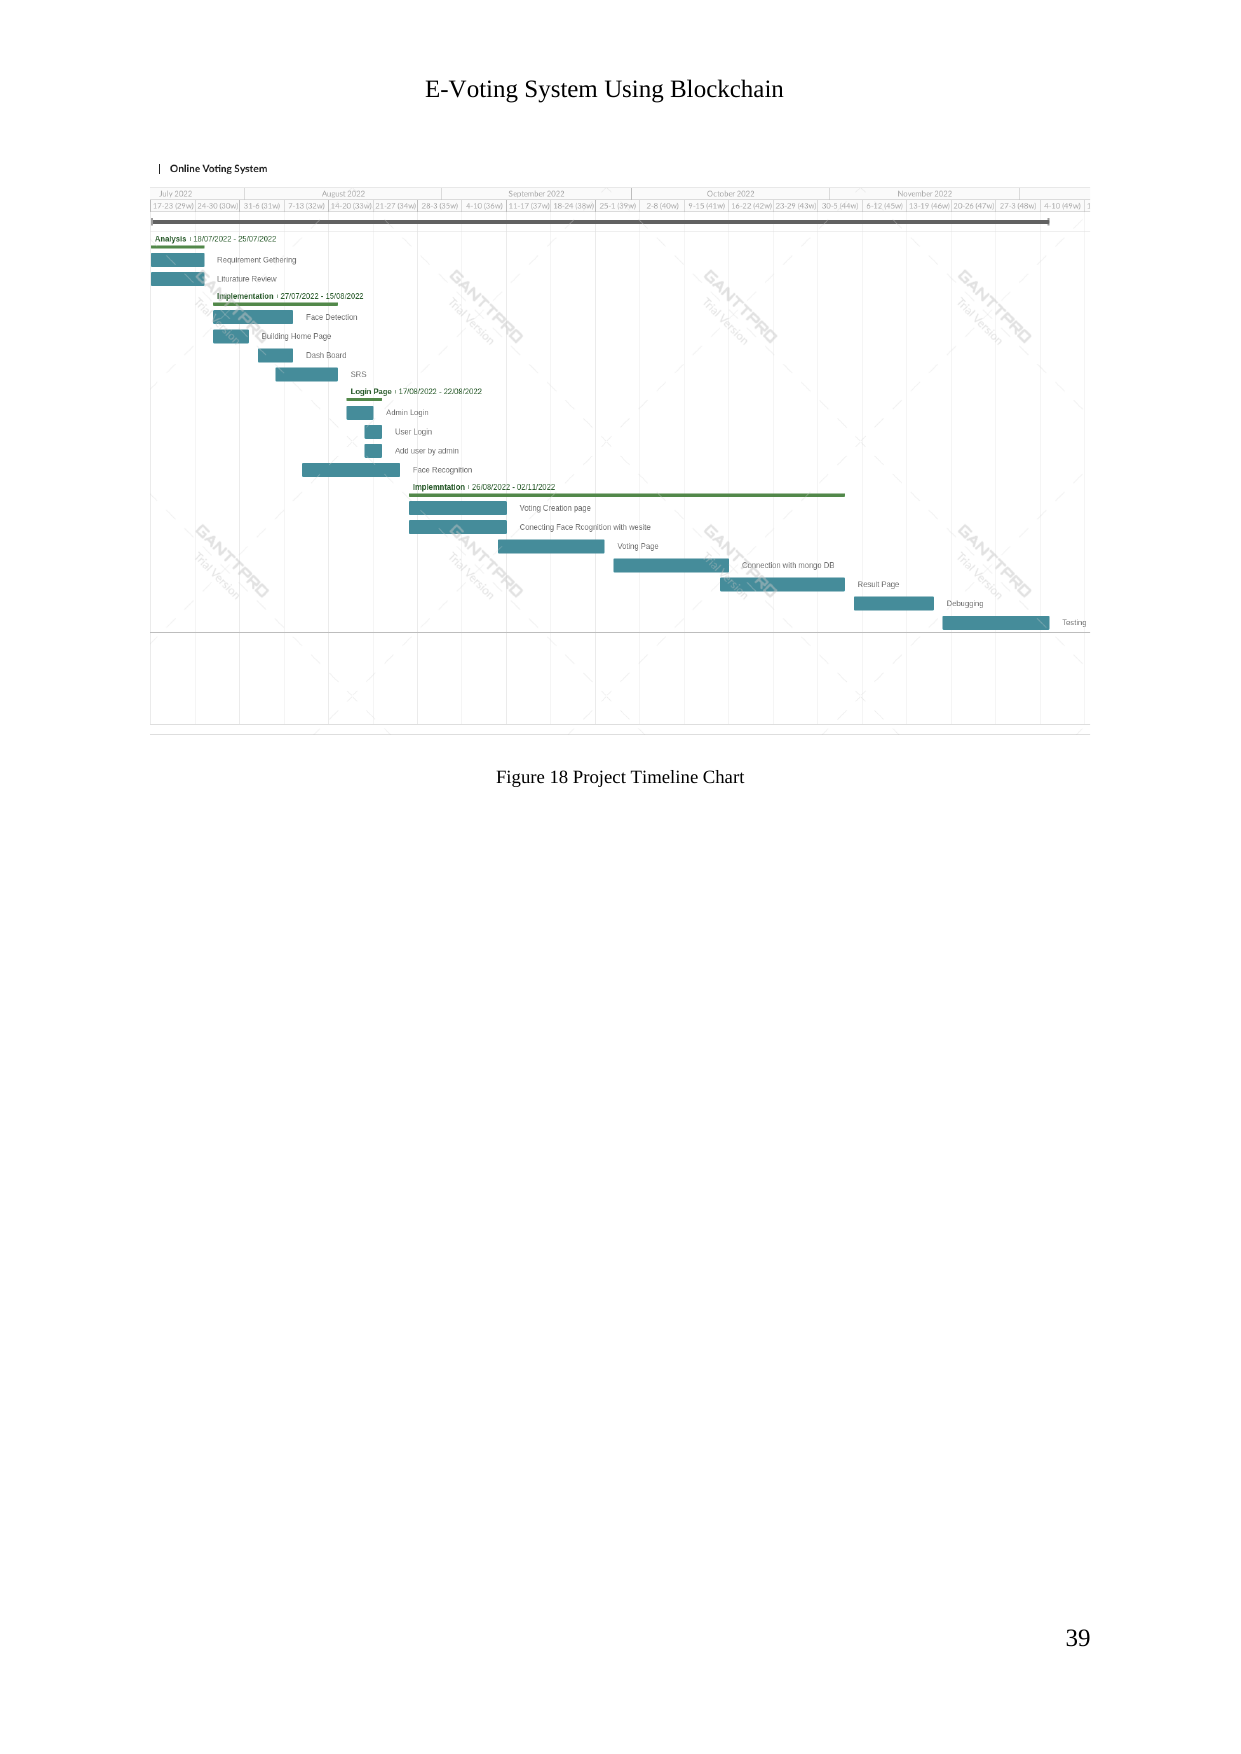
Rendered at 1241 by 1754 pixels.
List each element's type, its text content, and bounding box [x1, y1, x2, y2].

picture [150, 150, 1091, 735]
